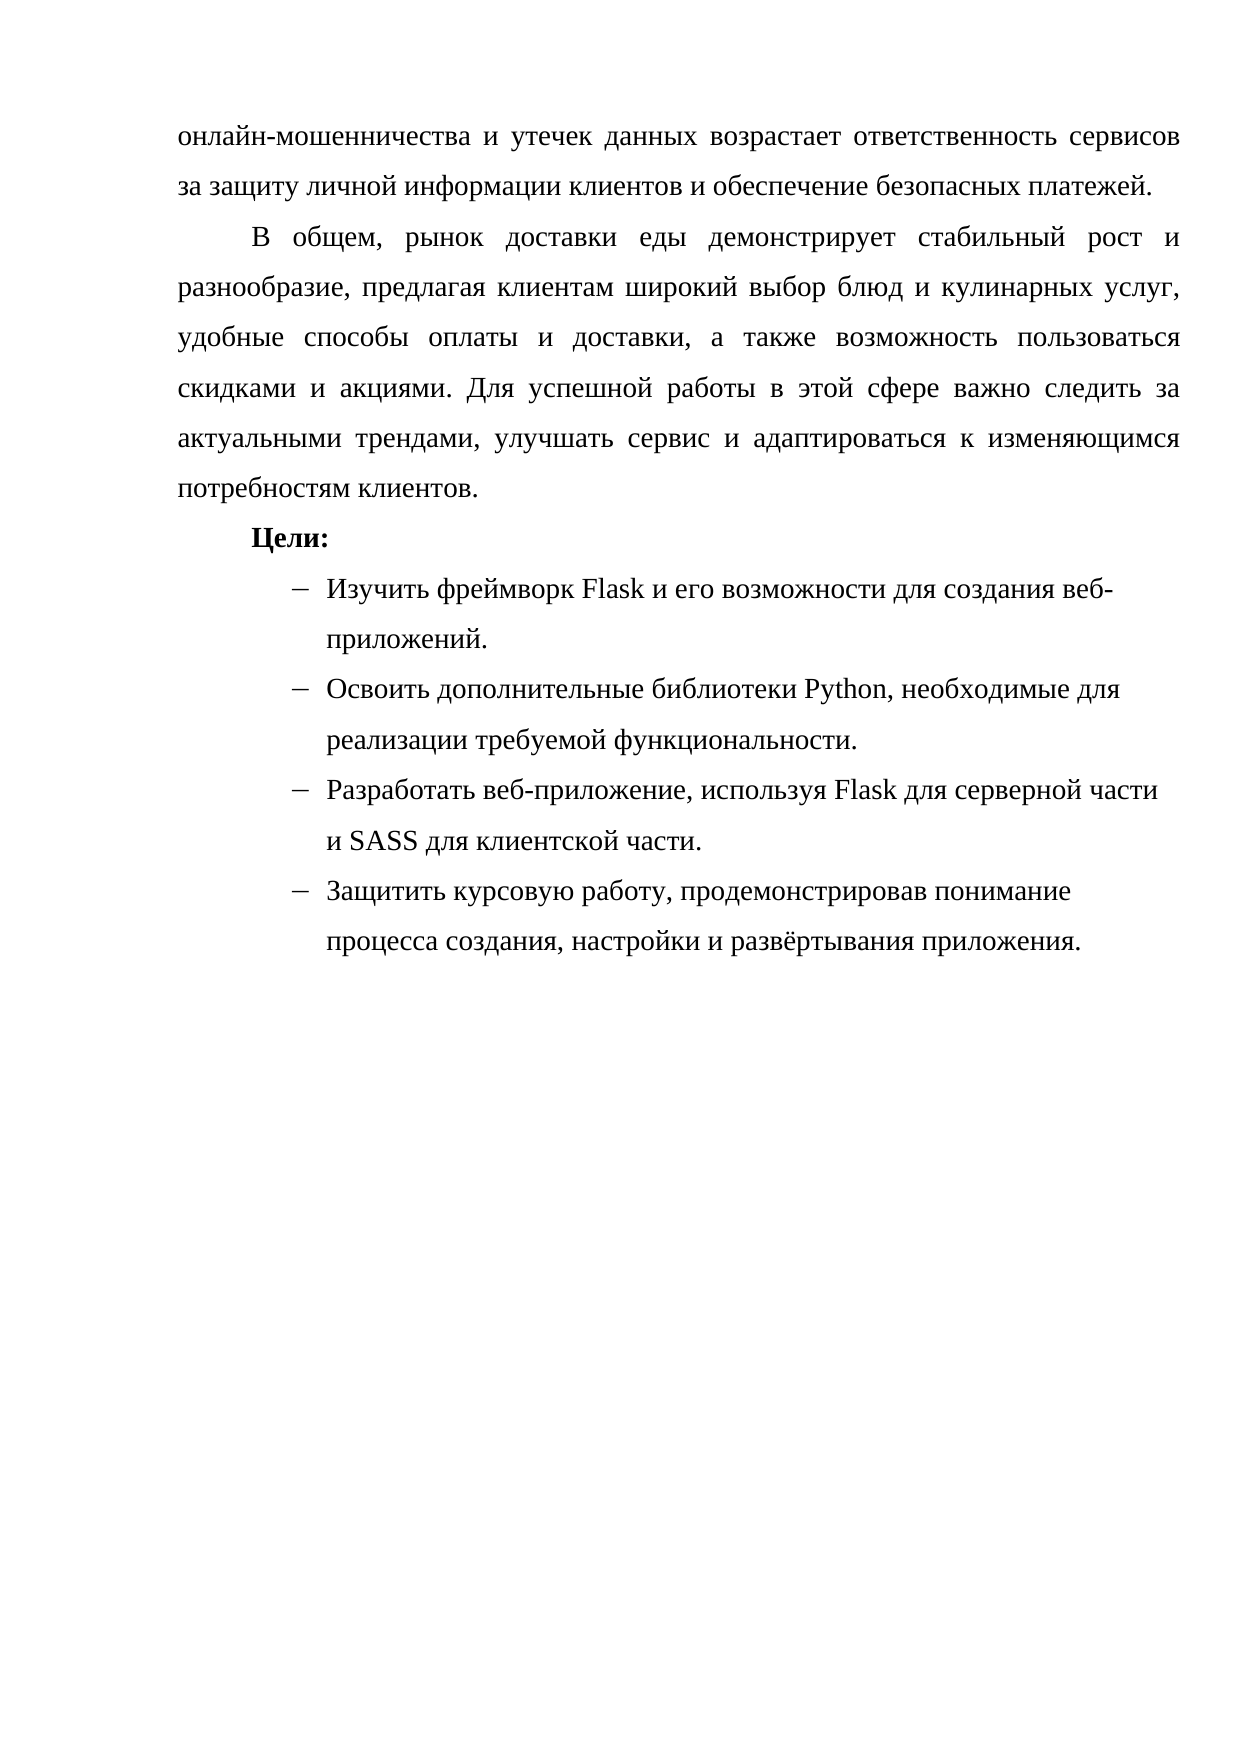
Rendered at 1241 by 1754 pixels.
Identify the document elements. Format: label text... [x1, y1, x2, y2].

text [177, 118, 1181, 202]
list Изучить фреймворк Flask и его возможности для создания веб-приложений. [288, 571, 1181, 655]
text Цели: [177, 521, 1181, 554]
list Освоить дополнительные библиотеки Python, необходимые для реализации требуемой функциональности. [288, 672, 1181, 756]
list Защитить курсовую работу, продемонстрировав понимание процесса создания, настройки и развёртывания приложения. [288, 873, 1181, 957]
list Разработать веб-приложение, используя Flask для серверной части и SASS для клиентской части. [288, 772, 1181, 856]
text В общем, рынок доставки еды демонстрирует стабильный рост и разнообразие, предлагая клиентам широкий выбор блюд и кулинарных услуг, удобные способы оплаты и доставки, а также возможность пользоваться скидками и акциями. Для успешной работы в этой сфере важно следить за актуальными трендами, улучшать сервис и адаптироваться к изменяющимся потребностям клиентов. [177, 219, 1181, 504]
